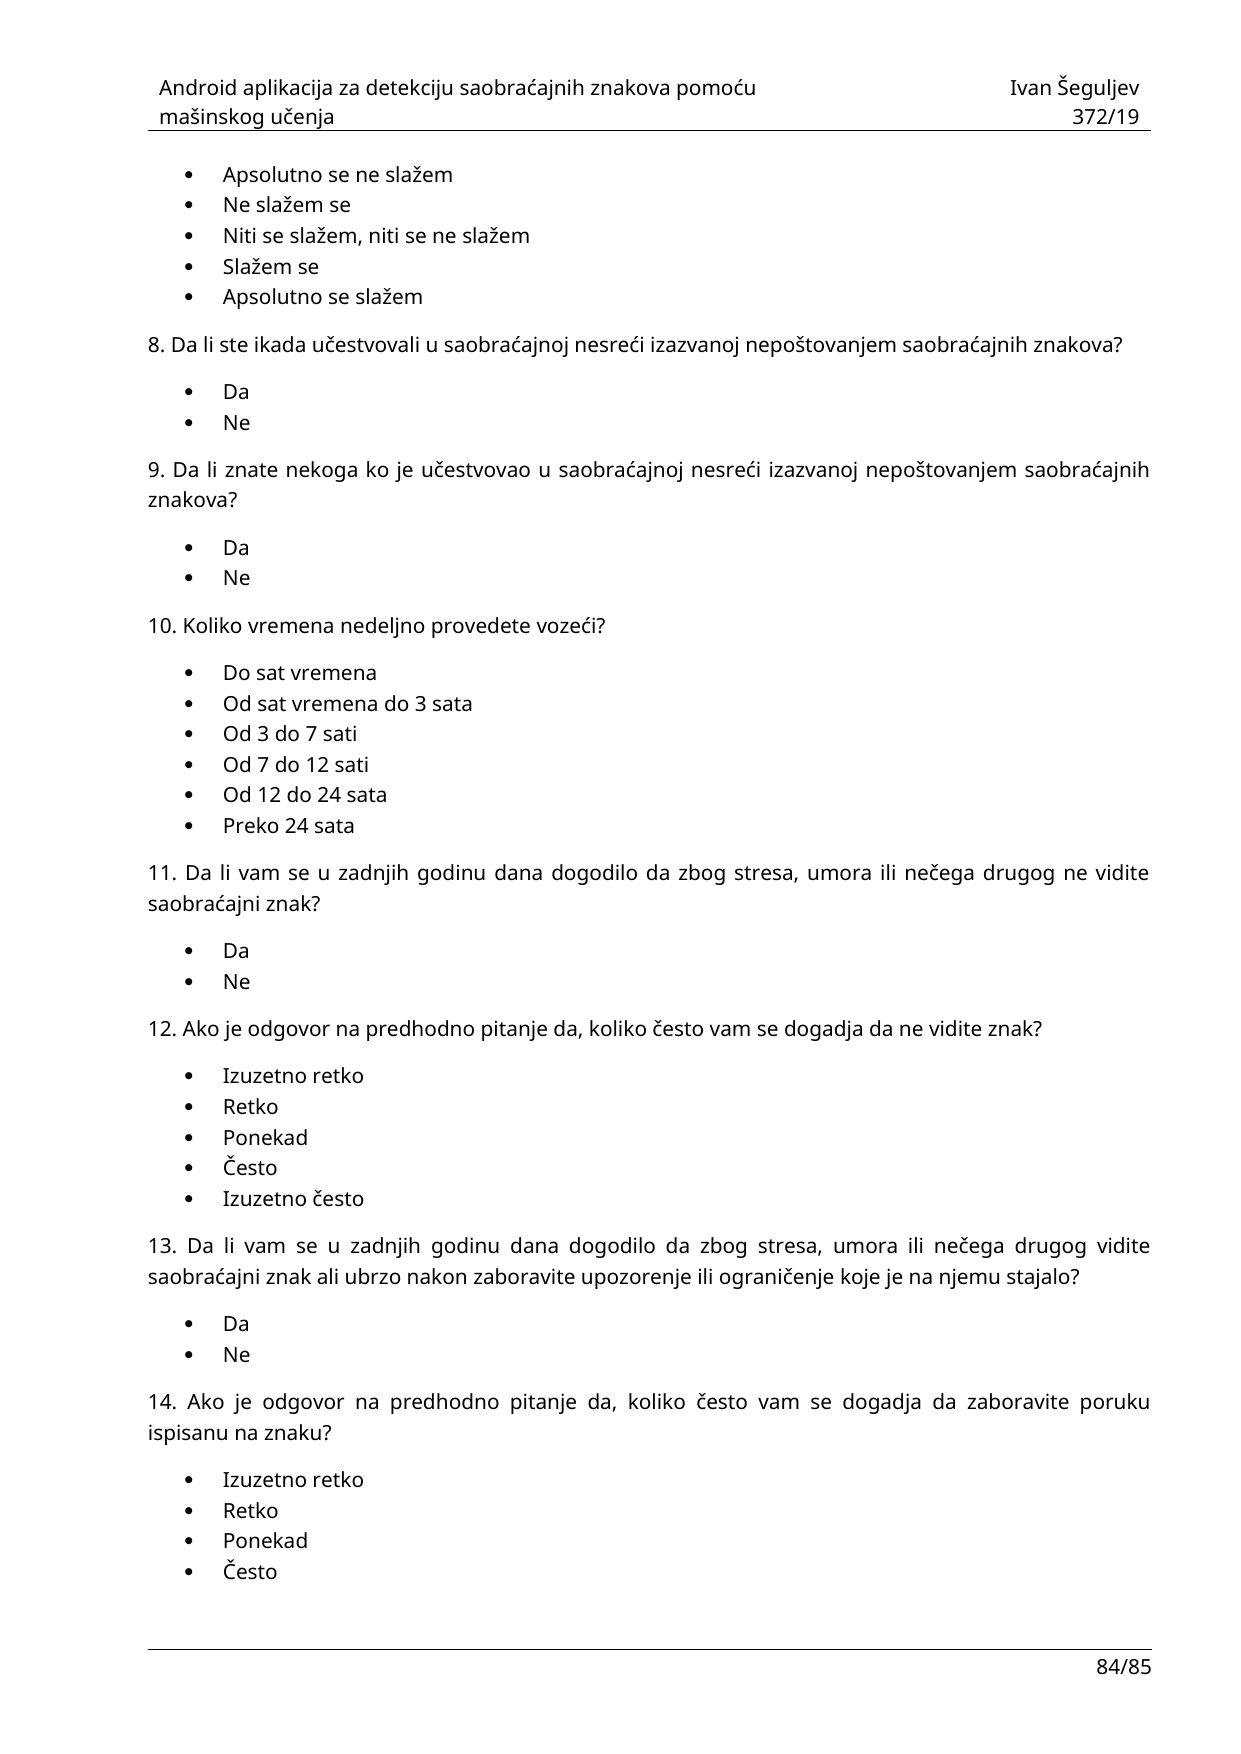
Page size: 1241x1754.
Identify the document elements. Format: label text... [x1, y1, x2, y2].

list Apsolutno se ne slažem [185, 160, 1152, 188]
list Do sat vremena [185, 658, 1152, 686]
list Izuzetno često [185, 1184, 1152, 1212]
list Da [185, 1309, 1152, 1338]
list Ne [185, 1340, 1152, 1368]
list Često [185, 1153, 1152, 1182]
list Od sat vremena do 3 sata [185, 689, 1152, 717]
list Ponekad [185, 1123, 1152, 1151]
list Ponekad [185, 1526, 1152, 1555]
list Retko [185, 1092, 1152, 1121]
list Preko 24 sata [185, 811, 1152, 839]
list Slažem se [185, 252, 1152, 280]
list Retko [185, 1496, 1152, 1524]
list Da [185, 533, 1152, 561]
list Niti se slažem, niti se ne slažem [185, 221, 1152, 249]
text 8. Da li ste ikada učestvovali u saobraćajnoj nesreći izazvanoj nepoštovanjem saobraćajnih znakova? [148, 330, 1152, 358]
list Često [185, 1557, 1152, 1585]
text 11. Da li vam se u zadnjih godinu dana dogodilo da zbog stresa, umora ili nečega drugog ne vidite saobraćajni znak? [148, 858, 1152, 917]
list Od 12 do 24 sata [185, 781, 1152, 809]
list Da [185, 377, 1152, 405]
text 12. Ako je odgovor na predhodno pitanje da, koliko često vam se dogadja da ne vidite znak? [148, 1014, 1152, 1043]
list Od 3 do 7 sati [185, 719, 1152, 748]
list Od 7 do 12 sati [185, 750, 1152, 778]
list Ne slažem se [185, 191, 1152, 219]
list Da [185, 936, 1152, 965]
text 10. Koliko vremena nedeljno provedete vozeći? [148, 611, 1152, 639]
list Izuzetno retko [185, 1465, 1152, 1493]
list Izuzetno retko [185, 1062, 1152, 1090]
text 9. Da li znate nekoga ko je učestvovao u saobraćajnoj nesreći izazvanoj nepoštovanjem saobraćajnih znakova? [148, 455, 1152, 514]
list Ne [185, 563, 1152, 592]
text 14. Ako je odgovor na predhodno pitanje da, koliko često vam se dogadja da zaboravite poruku ispisanu na znaku? [148, 1387, 1152, 1446]
list Ne [185, 967, 1152, 995]
list Apsolutno se slažem [185, 282, 1152, 311]
list Ne [185, 408, 1152, 436]
text 13. Da li vam se u zadnjih godinu dana dogodilo da zbog stresa, umora ili nečega drugog vidite saobraćajni znak ali ubrzo nakon zaboravite upozorenje ili ograničenje koje je na njemu stajalo? [148, 1231, 1152, 1290]
